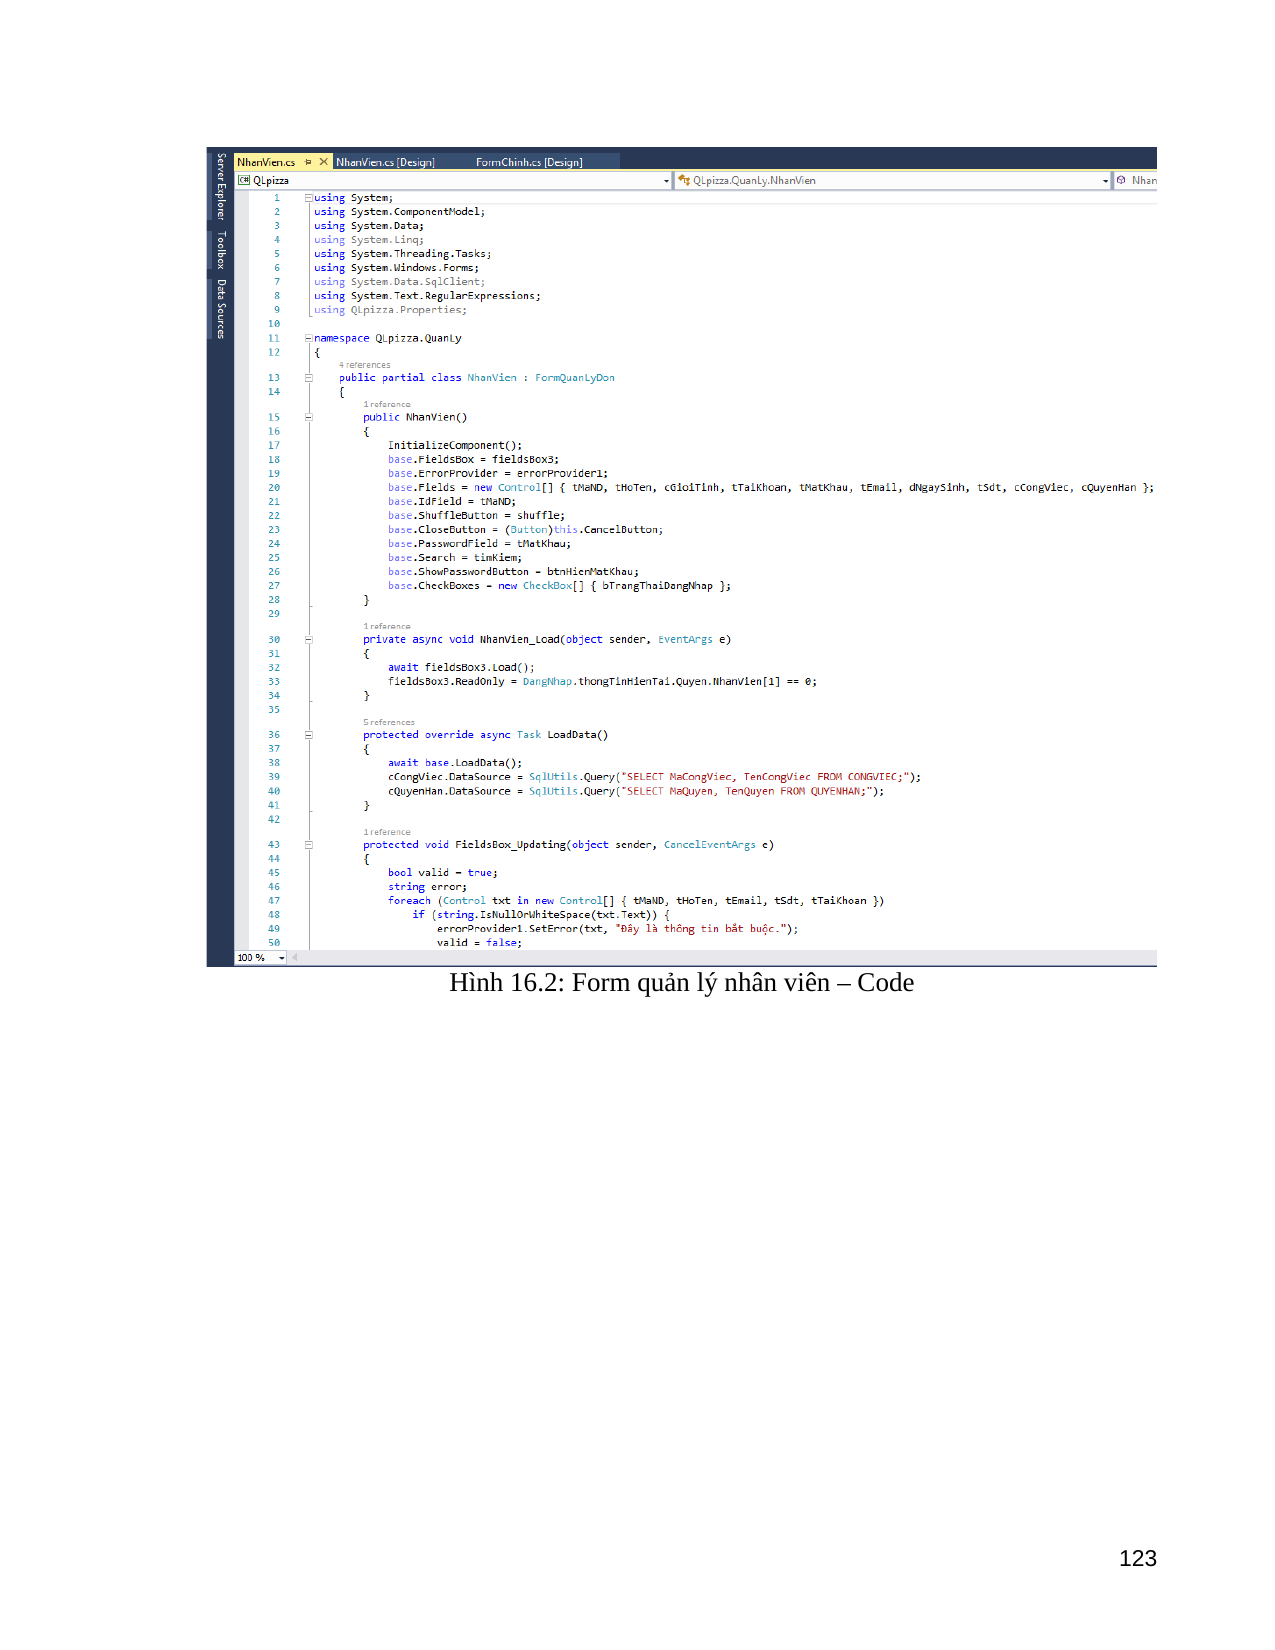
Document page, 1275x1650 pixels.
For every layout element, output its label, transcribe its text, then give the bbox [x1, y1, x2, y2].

text Hình 16.2: Form quản lý nhân viên – Code [207, 967, 1157, 997]
picture [206, 147, 1157, 967]
